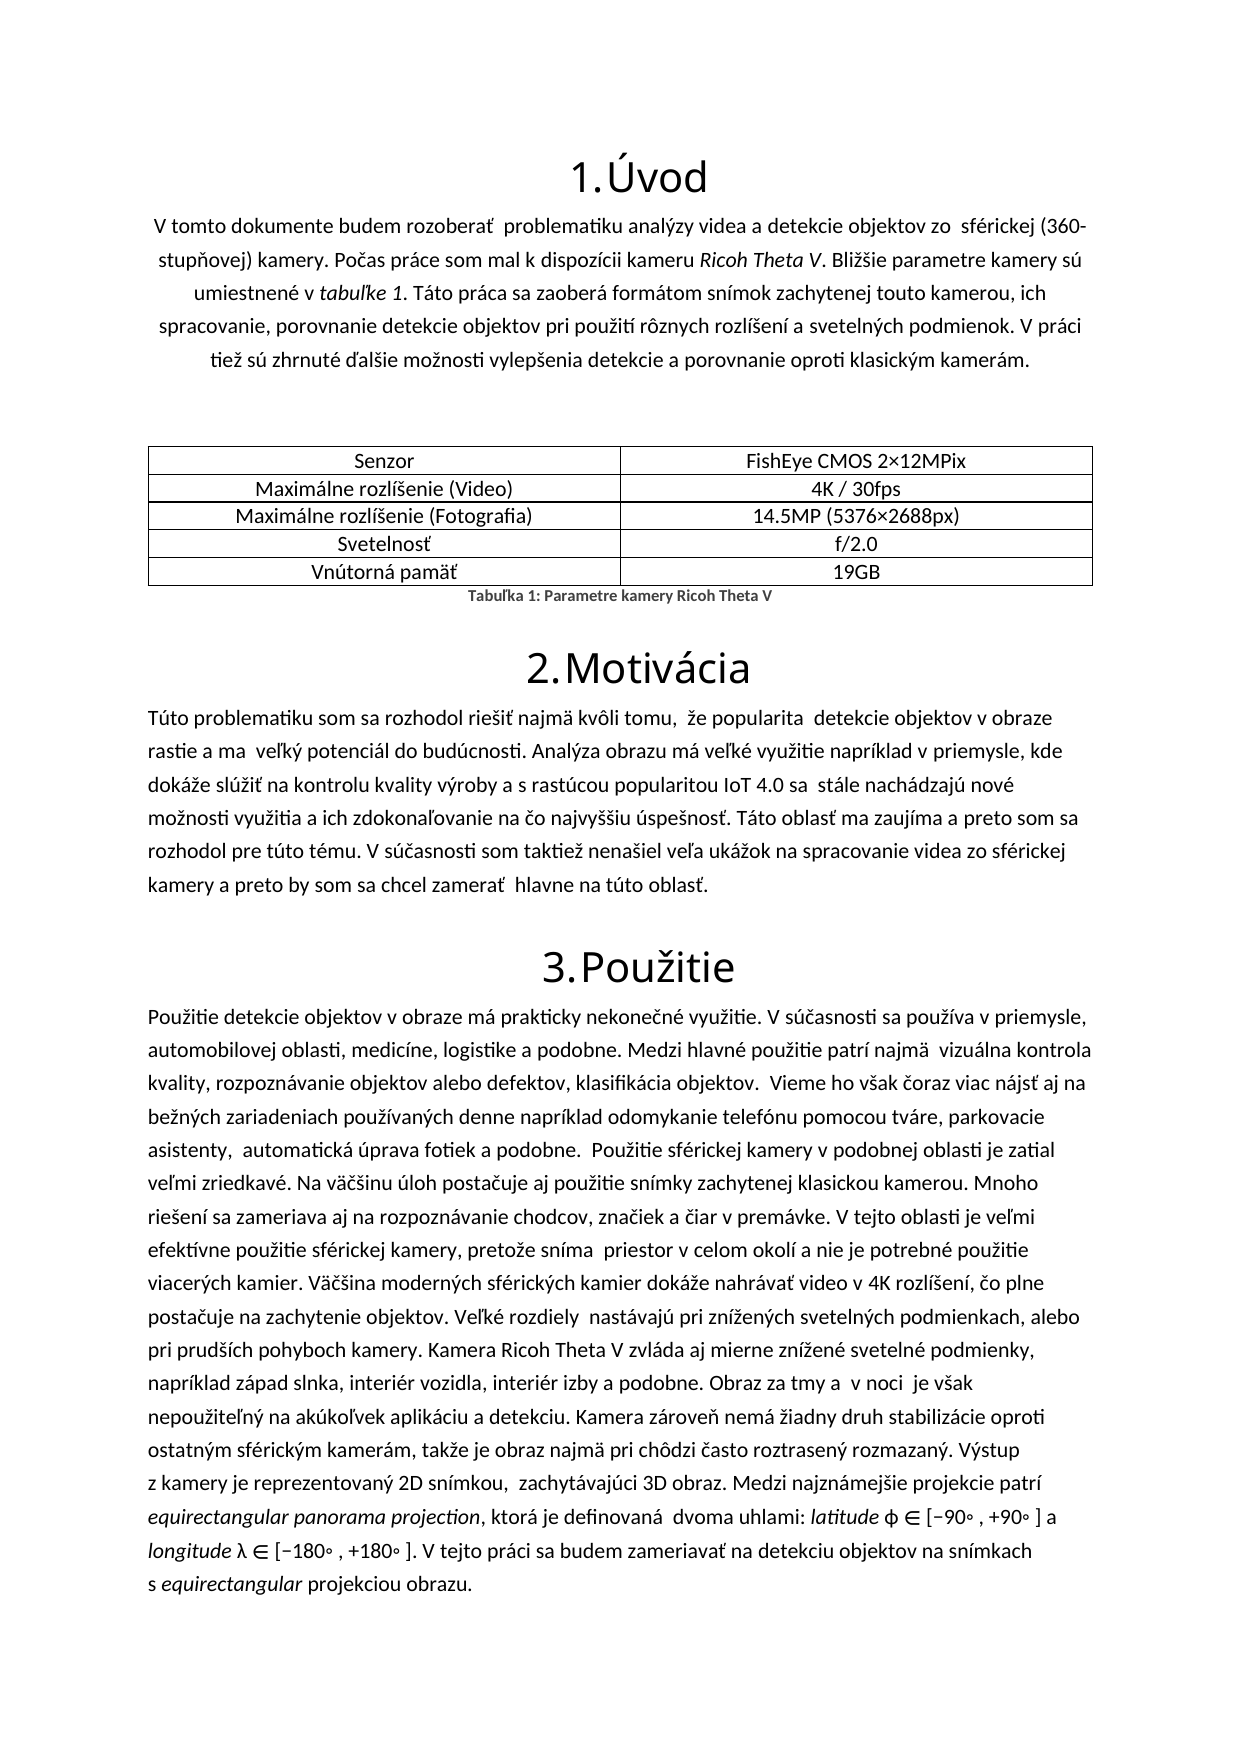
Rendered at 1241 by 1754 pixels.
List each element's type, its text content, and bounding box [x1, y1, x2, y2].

text V tomto dokumente budem rozoberať problematiku analýzy videa a detekcie objektov zo sférickej (360- stupňovej) kamery. Počas práce som mal k dispozícii kameru Ricoh Theta V. Bližšie parametre kamery sú umiestnené v tabuľke 1. Táto práca sa zaoberá formátom snímok zachytenej touto kamerou, ich spracovanie, porovnanie detekcie objektov pri použití rôznych rozlíšení a svetelných podmienok. V práci tiež sú zhrnuté ďalšie možnosti vylepšenia detekcie a porovnanie oproti klasickým kamerám. [148, 213, 1093, 373]
subtitle Motivácia [185, 639, 1093, 696]
table_header Senzor [149, 447, 620, 474]
text Túto problematiku som sa rozhodol riešiť najmä kvôli tomu, že popularita detekcie objektov v obraze rastie a ma veľký potenciál do budúcnosti. Analýza obrazu má veľké využitie napríklad v priemysle, kde dokáže slúžiť na kontrolu kvality výroby a s rastúcou popularitou IoT 4.0 sa stále nachádzajú nové možnosti využitia a ich zdokonaľovanie na čo najvyššiu úspešnosť. Táto oblasť ma zaujíma a preto som sa rozhodol pre túto tému. V súčasnosti som taktiež nenašiel veľa ukážok na spracovanie videa zo sférickej kamery a preto by som sa chcel zamerať hlavne na túto oblasť. [148, 704, 1093, 898]
table_cell f/2.0 [621, 530, 1092, 557]
table_cell Svetelnosť [149, 530, 620, 557]
table_cell 14.5MP (5376×2688px) [621, 503, 1092, 529]
text Použitie detekcie objektov v obraze má prakticky nekonečné využitie. V súčasnosti sa používa v priemysle, automobilovej oblasti, medicíne, logistike a podobne. Medzi hlavné použitie patrí najmä vizuálna kontrola kvality, rozpoznávanie objektov alebo defektov, klasifikácia objektov. Vieme ho však čoraz viac nájsť aj na bežných zariadeniach používaných denne napríklad odomykanie telefónu pomocou tváre, parkovacie asistenty, automatická úprava fotiek a podobne. Použitie sférickej kamery v podobnej oblasti je zatial veľmi zriedkavé. Na väčšinu úloh postačuje aj použitie snímky zachytenej klasickou kamerou. Mnoho riešení sa zameriava aj na rozpoznávanie chodcov, značiek a čiar v premávke. V tejto oblasti je veľmi efektívne použitie sférickej kamery, pretože sníma priestor v celom okolí a nie je potrebné použitie viacerých kamier. Väčšina moderných sférických kamier dokáže nahrávať video v 4K rozlíšení, čo plne postačuje na zachytenie objektov. Veľké rozdiely nastávajú pri znížených svetelných podmienkach, alebo pri prudších pohyboch kamery. Kamera Ricoh Theta V zvláda aj mierne znížené svetelné podmienky, napríklad západ slnka, interiér vozidla, interiér izby a podobne. Obraz za tmy a v noci je však nepoužiteľný na akúkoľvek aplikáciu a detekciu. Kamera zároveň nemá žiadny druh stabilizácie oproti ostatným sférickým kamerám, takže je obraz najmä pri chôdzi často roztrasený rozmazaný. Výstup z kamery je reprezentovaný 2D snímkou, zachytávajúci 3D obraz. Medzi najznámejšie projekcie patrí equirectangular panorama projection, ktorá je definovaná dvoma uhlami: latitude ϕ ∈ [−90◦ , +90◦ ] a longitude λ ∈ [−180◦ , +180◦ ]. V tejto práci sa budem zameriavať na detekciu objektov na snímkach s equirectangular projekciou obrazu. [148, 1003, 1093, 1597]
subtitle Použitie [185, 938, 1093, 994]
table_cell Maximálne rozlíšenie (Video) [149, 475, 620, 501]
table_cell 4K / 30fps [621, 475, 1092, 501]
table_header FishEye CMOS 2×12MPix [621, 447, 1092, 474]
table_cell 19GB [621, 558, 1092, 584]
table_cell Vnútorná pamäť [149, 558, 620, 584]
subtitle Úvod [185, 148, 1093, 204]
table_cell Maximálne rozlíšenie (Fotografia) [149, 503, 620, 529]
